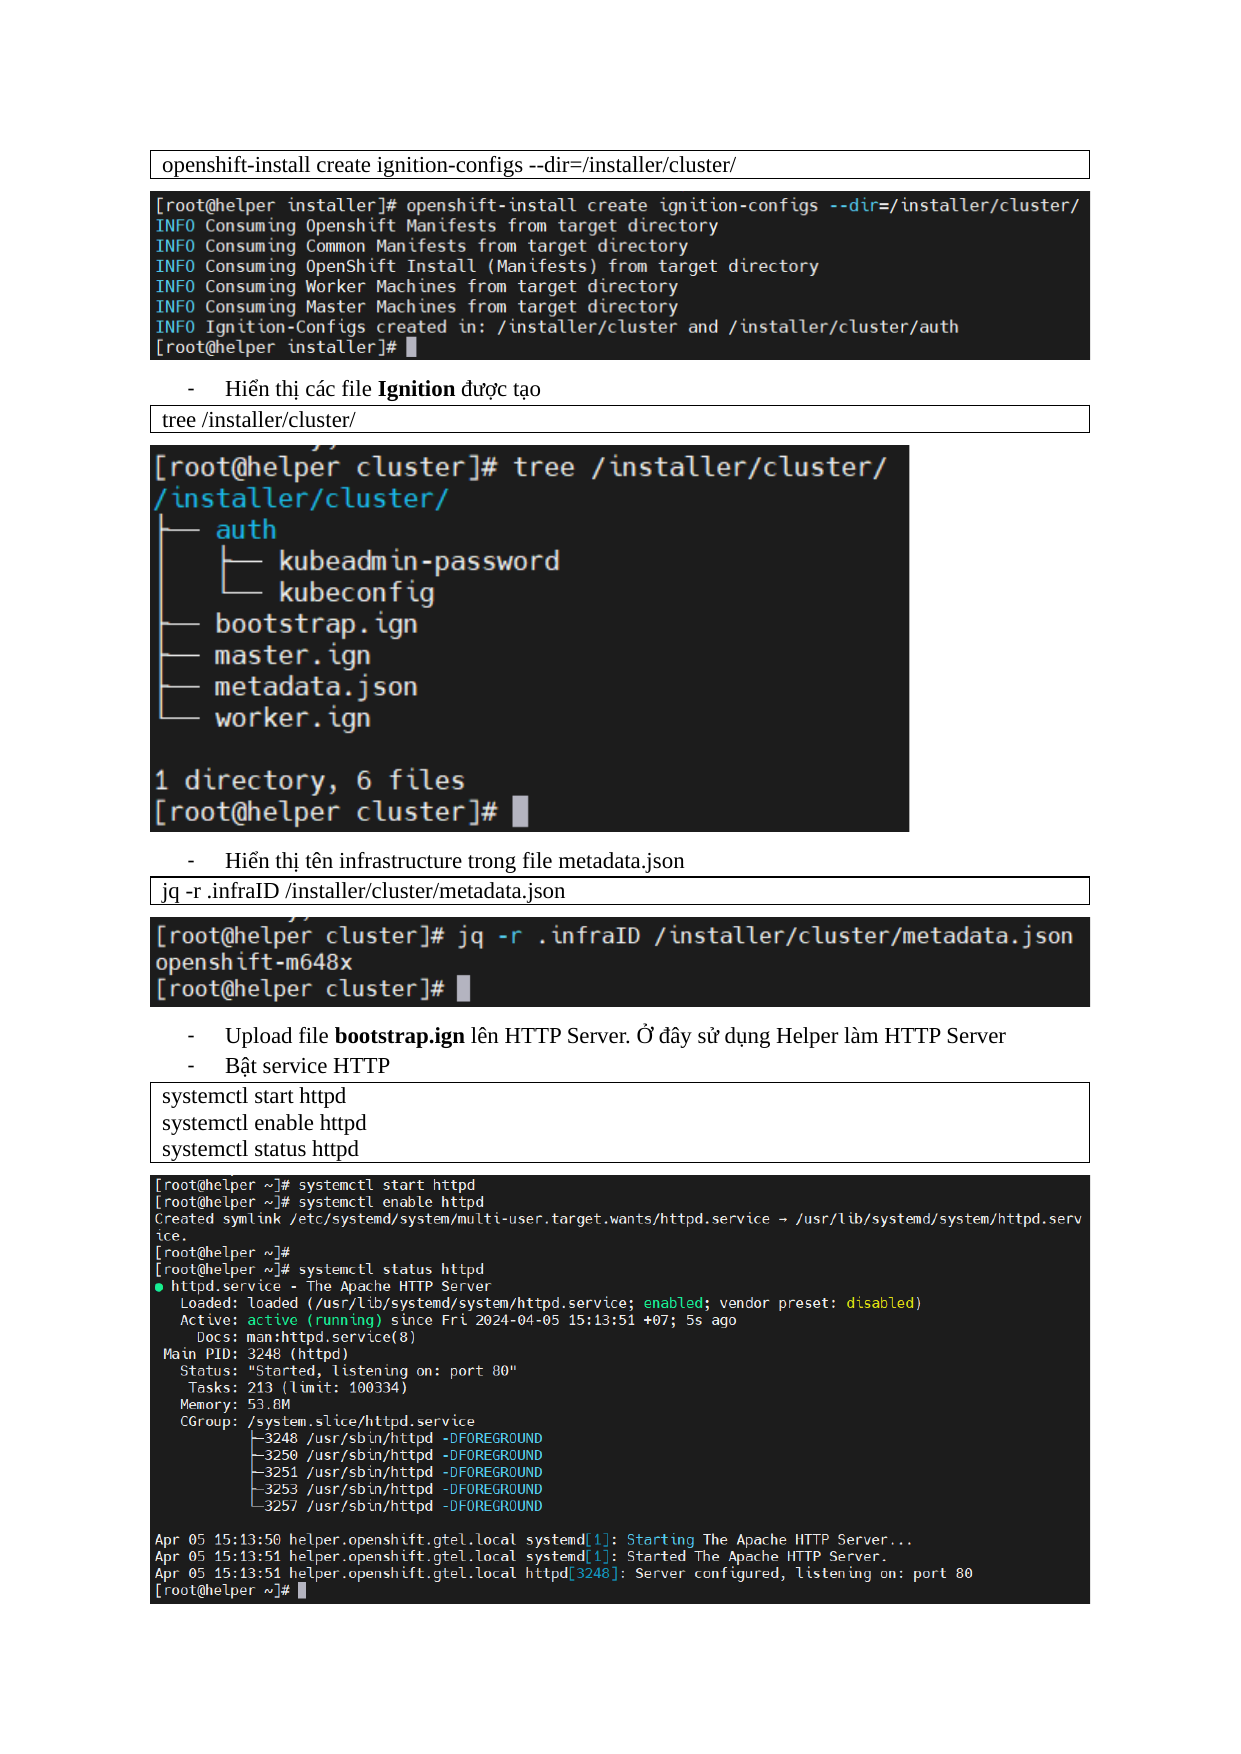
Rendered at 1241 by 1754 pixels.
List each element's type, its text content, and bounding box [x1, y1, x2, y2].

list Hiển thị tên infrastructure trong file metadata.json [187, 846, 1090, 874]
list Upload file bootstrap.ign lên HTTP Server. Ở đây sử dụng Helper làm HTTP Server [187, 1021, 1090, 1049]
table_header openshift-install create ignition-configs --dir=/installer/cluster/ [151, 151, 1089, 177]
picture [150, 445, 910, 832]
list Hiển thị các file Ignition được tạo [187, 374, 1090, 402]
picture [150, 917, 1091, 1007]
list Bật service HTTP [187, 1051, 1090, 1079]
picture [150, 1175, 1091, 1604]
table_header jq -r .infraID /installer/cluster/metadata.json [151, 878, 1089, 904]
picture [150, 191, 1091, 360]
table_header systemctl start httpd systemctl enable httpd systemctl status httpd [151, 1083, 1089, 1162]
table_header tree /installer/cluster/ [151, 406, 1089, 432]
